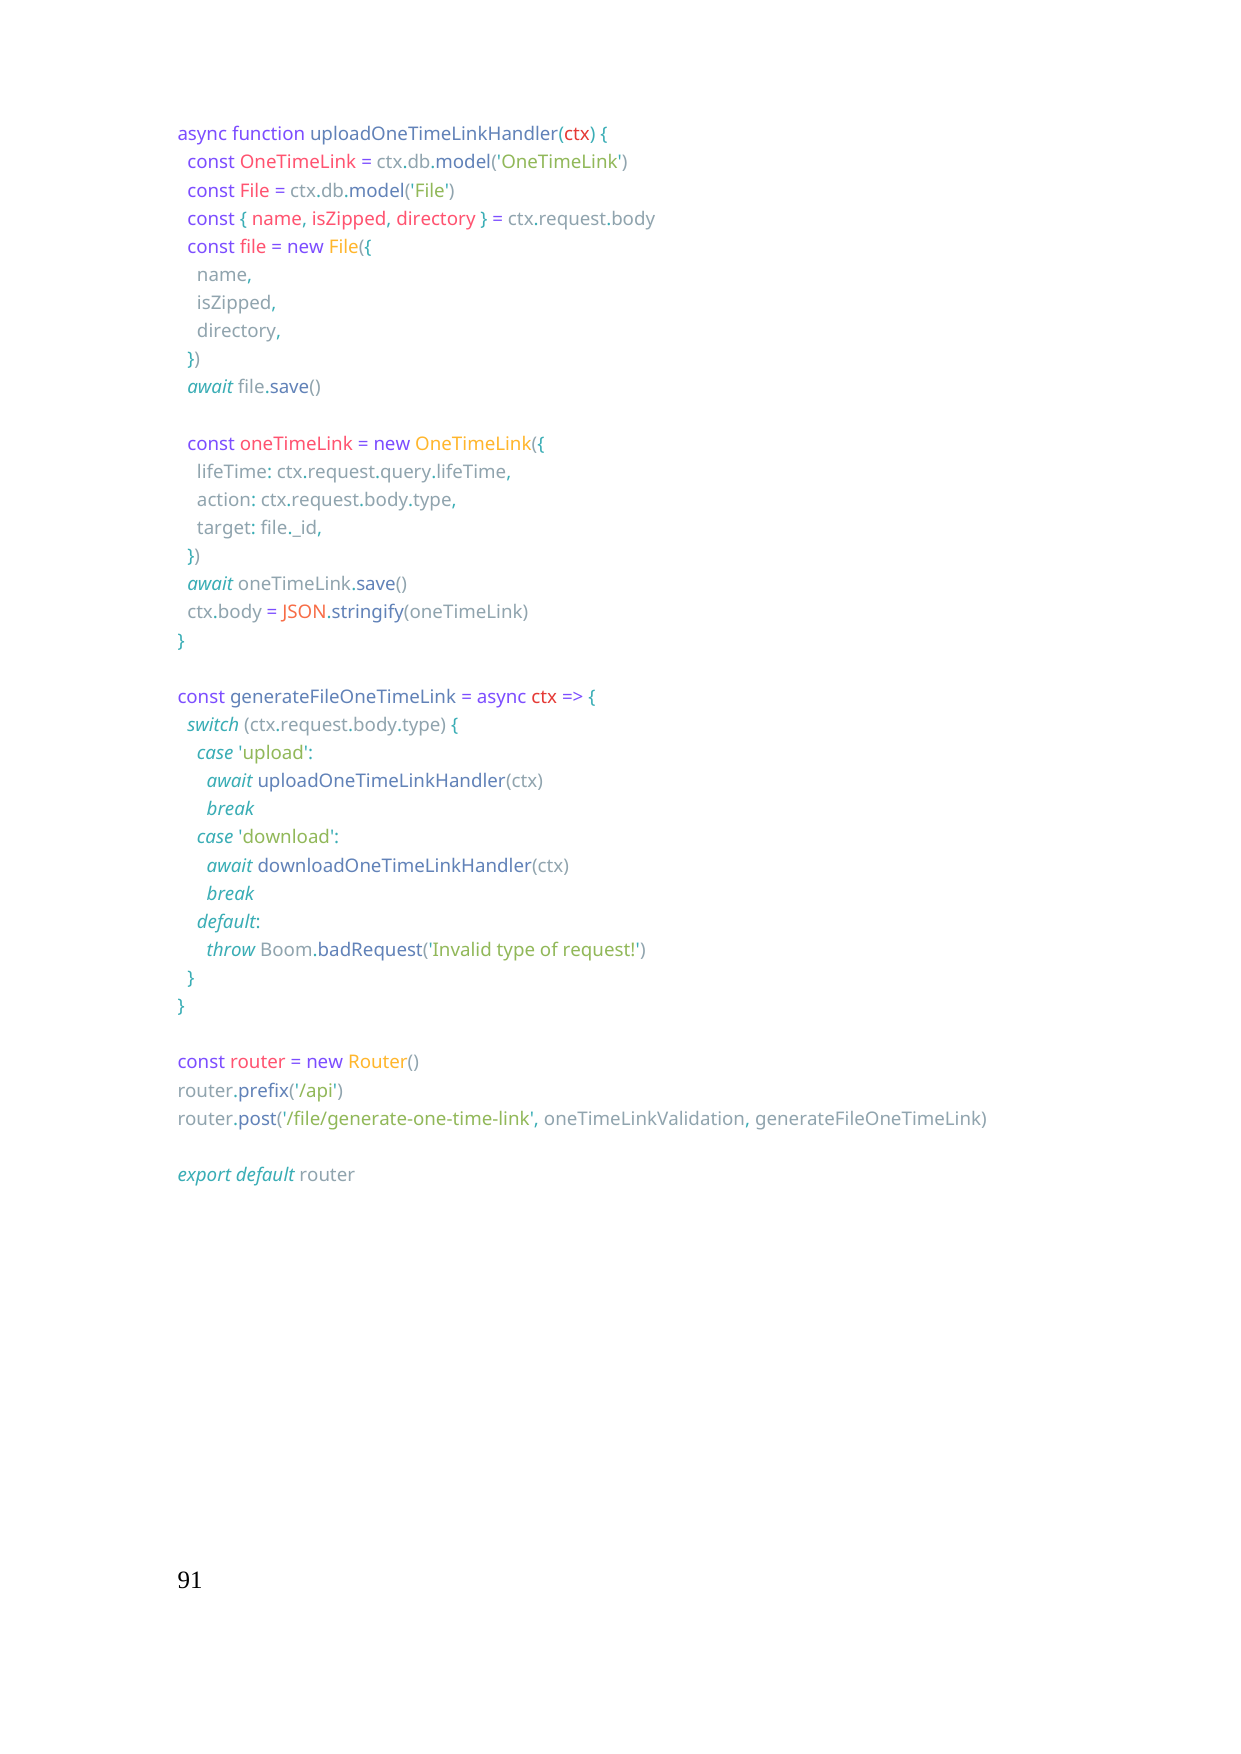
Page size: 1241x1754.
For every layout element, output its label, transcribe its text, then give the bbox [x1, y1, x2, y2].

text default: [177, 906, 1181, 934]
text } [177, 962, 1181, 990]
text async function uploadOneTimeLinkHandler(ctx) { [177, 118, 1181, 146]
text export default router [177, 1159, 1181, 1187]
text lifeTime: ctx.request.query.lifeTime, [177, 456, 1181, 484]
text router.post('/file/generate-one-time-link', oneTimeLinkValidation, generateFileOneTimeLink) [177, 1102, 1181, 1131]
text await downloadOneTimeLinkHandler(ctx) [177, 849, 1181, 877]
text }) [177, 343, 1181, 371]
text } [177, 624, 1181, 652]
text break [177, 877, 1181, 906]
text await oneTimeLink.save() [177, 568, 1181, 596]
text action: ctx.request.body.type, [177, 484, 1181, 512]
text router.prefix('/api') [177, 1074, 1181, 1102]
text const oneTimeLink = new OneTimeLink({ [177, 427, 1181, 456]
text name, [177, 259, 1181, 287]
text } [177, 990, 1181, 1018]
text directory, [177, 315, 1181, 343]
text break [177, 793, 1181, 821]
text const File = ctx.db.model('File') [177, 174, 1181, 202]
text throw Boom.badRequest('Invalid type of request!') [177, 934, 1181, 962]
text await file.save() [177, 371, 1181, 399]
text await uploadOneTimeLinkHandler(ctx) [177, 765, 1181, 793]
text target: file._id, [177, 512, 1181, 540]
text isZipped, [177, 287, 1181, 315]
text ctx.body = JSON.stringify(oneTimeLink) [177, 596, 1181, 624]
text const file = new File({ [177, 231, 1181, 259]
text const OneTimeLink = ctx.db.model('OneTimeLink') [177, 146, 1181, 174]
text switch (ctx.request.body.type) { [177, 709, 1181, 737]
text case 'download': [177, 821, 1181, 849]
text const router = new Router() [177, 1046, 1181, 1074]
text }) [177, 540, 1181, 568]
text const { name, isZipped, directory } = ctx.request.body [177, 202, 1181, 231]
text case 'upload': [177, 737, 1181, 765]
text const generateFileOneTimeLink = async ctx => { [177, 681, 1181, 709]
